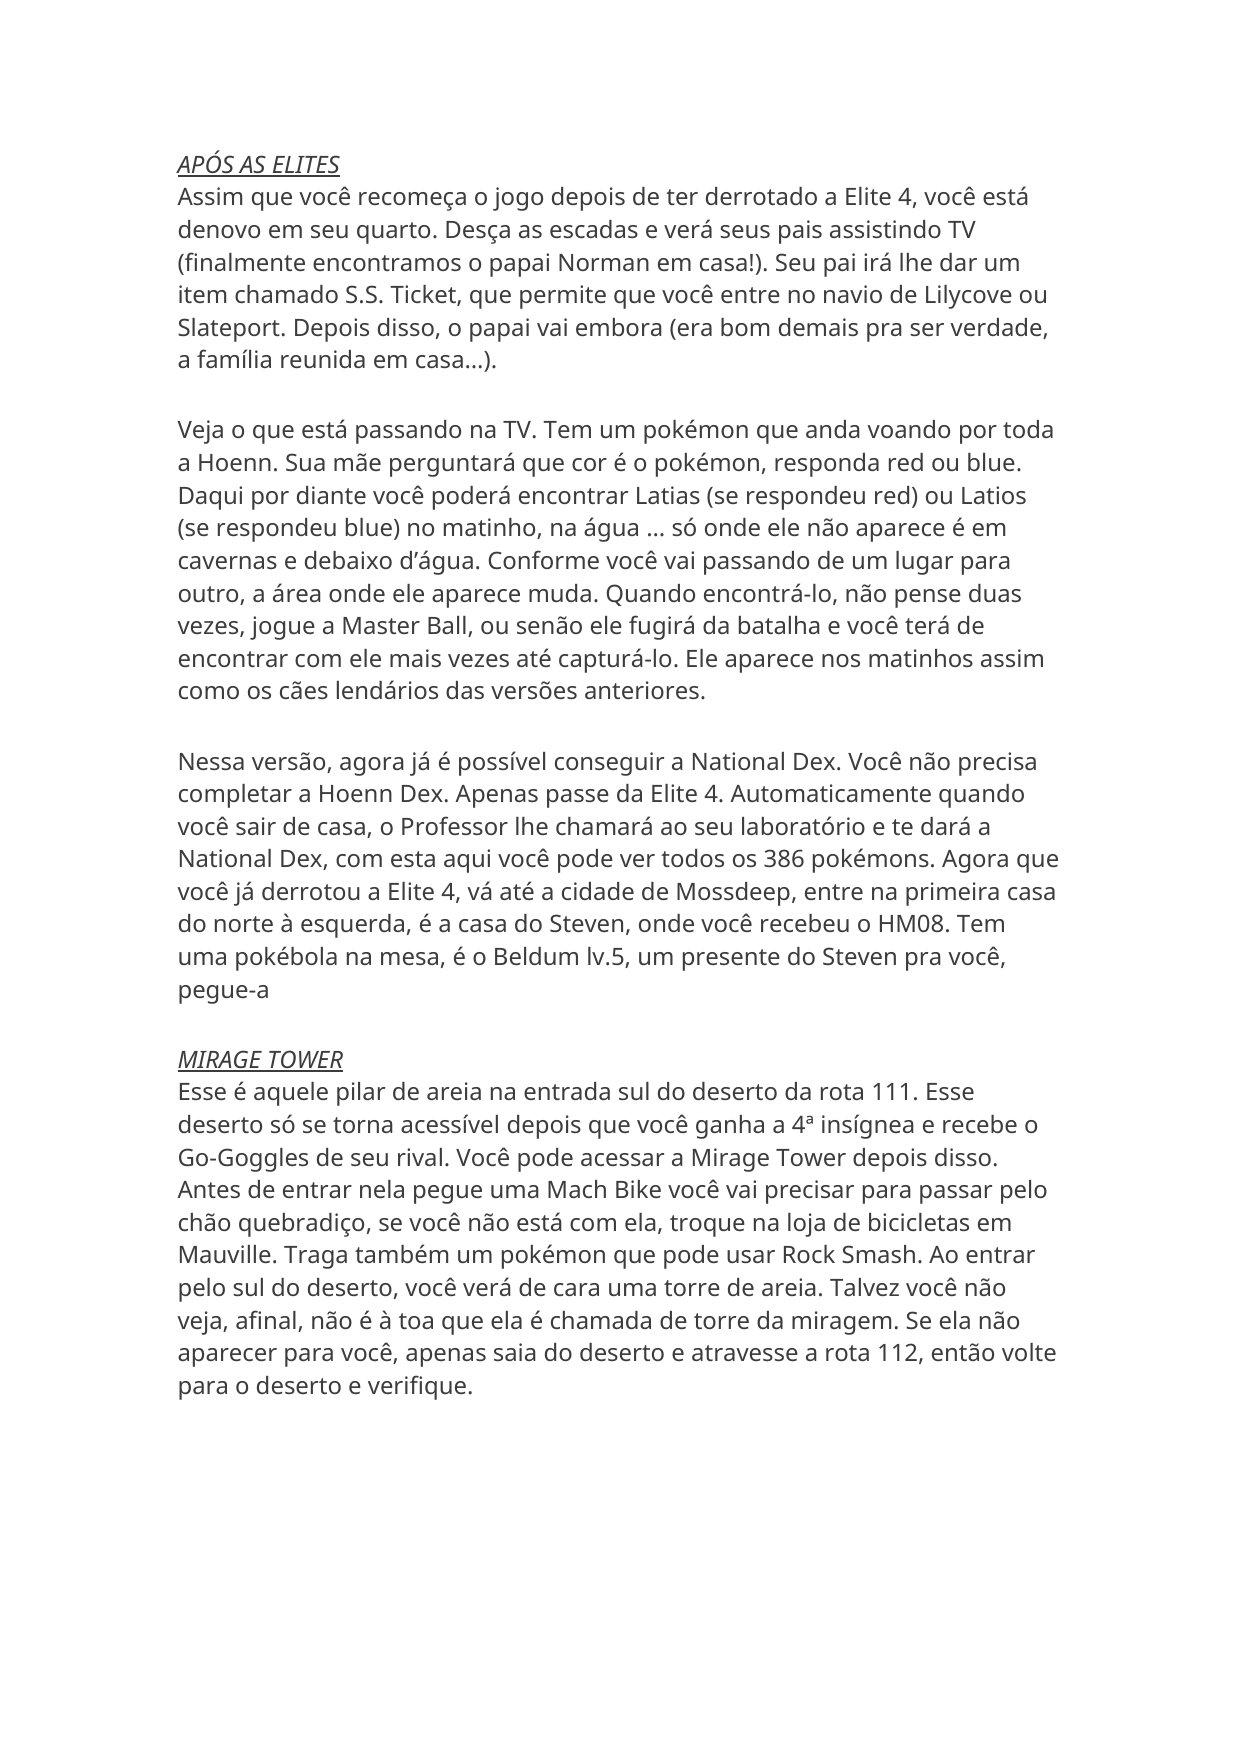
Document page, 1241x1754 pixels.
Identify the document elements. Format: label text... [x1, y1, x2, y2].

text MIRAGE TOWER Esse é aquele pilar de areia na entrada sul do deserto da rota 111. Esse deserto só se torna acessível depois que você ganha a 4ª insígnea e recebe o Go-Goggles de seu rival. Você pode acessar a Mirage Tower depois disso. Antes de entrar nela pegue uma Mach Bike você vai precisar para passar pelo chão quebradiço, se você não está com ela, troque na loja de bicicletas em Mauville. Traga também um pokémon que pode usar Rock Smash. Ao entrar pelo sul do deserto, você verá de cara uma torre de areia. Talvez você não veja, afinal, não é à toa que ela é chamada de torre da miragem. Se ela não aparecer para você, apenas saia do deserto e atravesse a rota 112, então volte para o deserto e verifique. [177, 1043, 1063, 1401]
text APÓS AS ELITES Assim que você recomeça o jogo depois de ter derrotado a Elite 4, você está denovo em seu quarto. Desça as escadas e verá seus pais assistindo TV (finalmente encontramos o papai Norman em casa!). Seu pai irá lhe dar um item chamado S.S. Ticket, que permite que você entre no navio de Lilycove ou Slateport. Depois disso, o papai vai embora (era bom demais pra ser verdade, a família reunida em casa…). [177, 148, 1063, 376]
text Nessa versão, agora já é possível conseguir a National Dex. Você não precisa completar a Hoenn Dex. Apenas passe da Elite 4. Automaticamente quando você sair de casa, o Professor lhe chamará ao seu laboratório e te dará a National Dex, com esta aqui você pode ver todos os 386 pokémons. Agora que você já derrotou a Elite 4, vá até a cidade de Mossdeep, entre na primeira casa do norte à esquerda, é a casa do Steven, onde você recebeu o HM08. Tem uma pokébola na mesa, é o Beldum lv.5, um presente do Steven pra você, pegue-a [177, 744, 1063, 1005]
text Veja o que está passando na TV. Tem um pokémon que anda voando por toda a Hoenn. Sua mãe perguntará que cor é o pokémon, responda red ou blue. Daqui por diante você poderá encontrar Latias (se respondeu red) ou Latios (se respondeu blue) no matinho, na água … só onde ele não aparece é em cavernas e debaixo d’água. Conforme você vai passando de um lugar para outro, a área onde ele aparece muda. Quando encontrá-lo, não pense duas vezes, jogue a Master Ball, ou senão ele fugirá da batalha e você terá de encontrar com ele mais vezes até capturá-lo. Ele aparece nos matinhos assim como os cães lendários das versões anteriores. [177, 413, 1063, 707]
